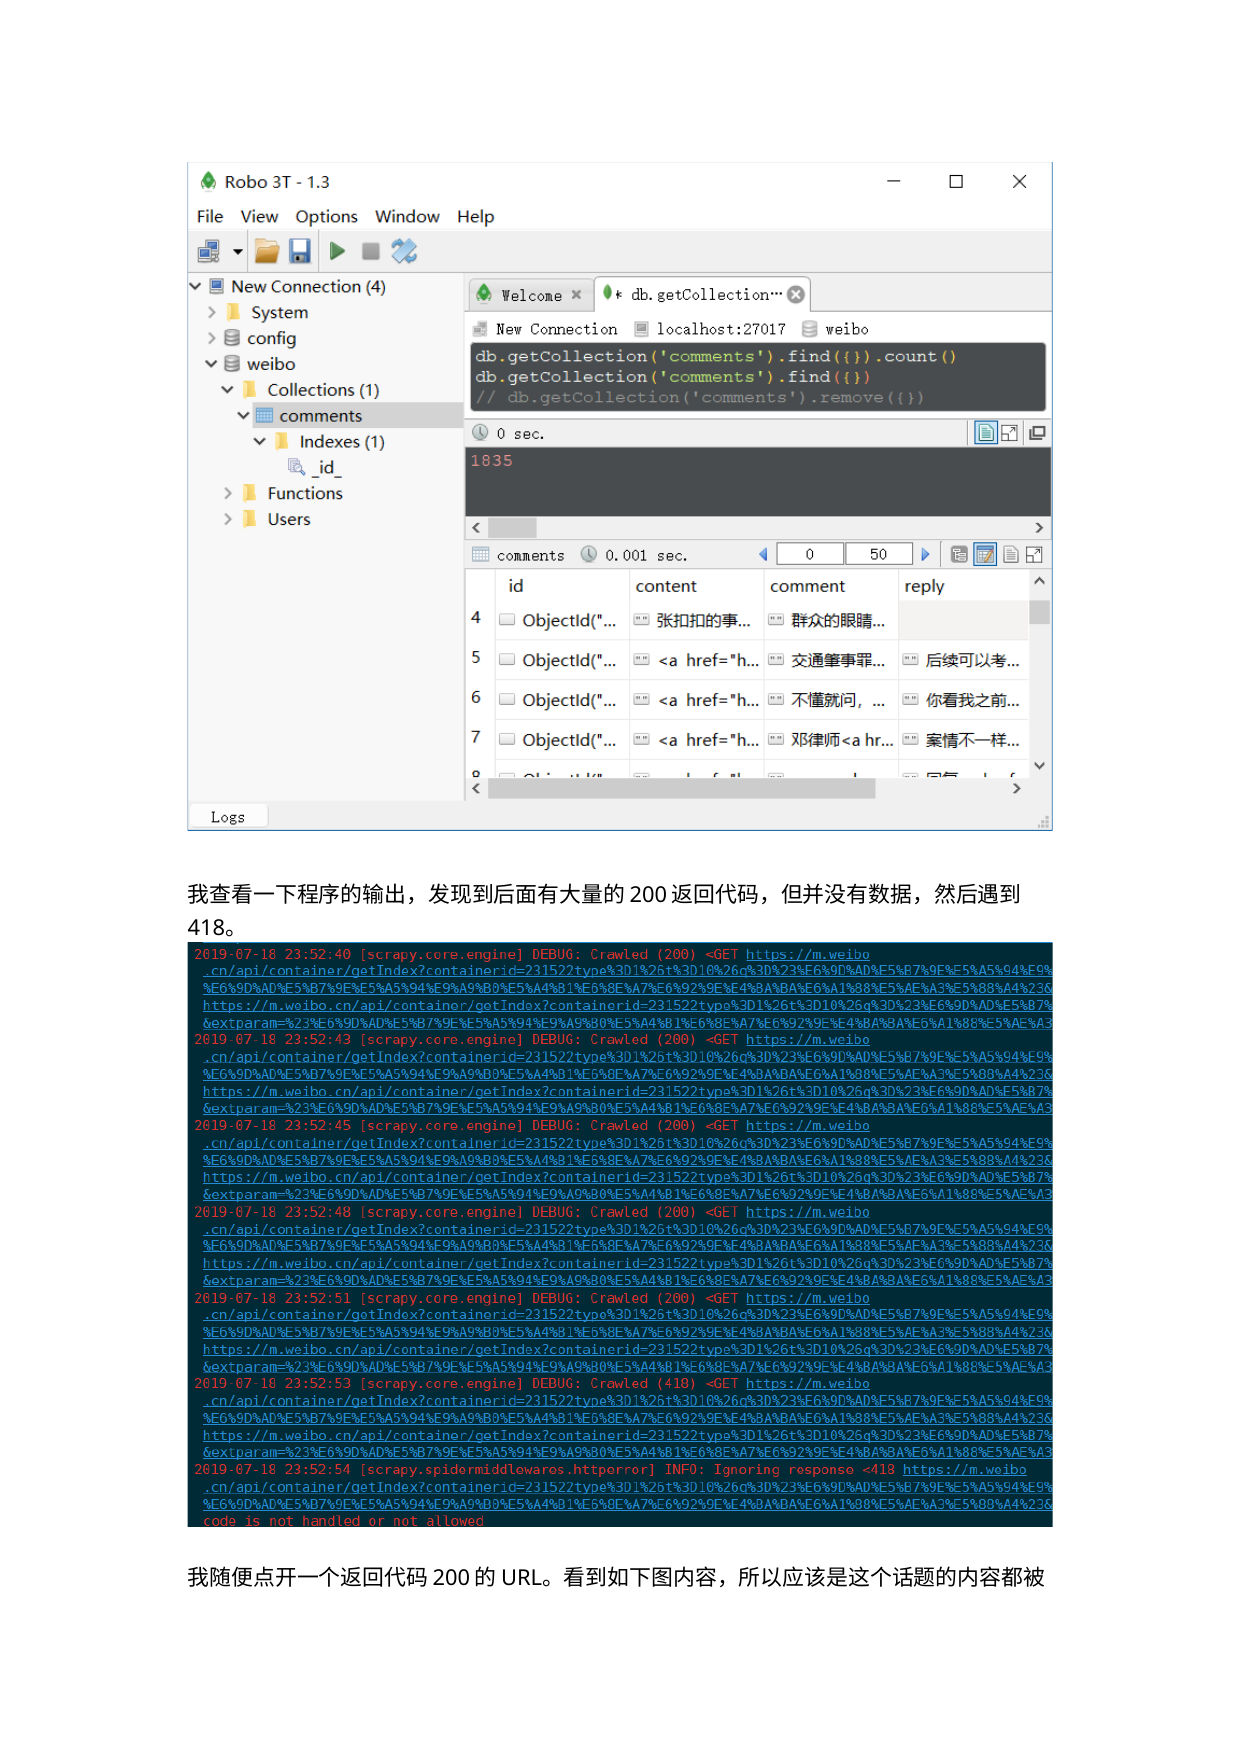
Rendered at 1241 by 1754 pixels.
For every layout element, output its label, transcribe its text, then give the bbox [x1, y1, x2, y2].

picture [267, 1021, 277, 1027]
picture [959, 1345, 964, 1353]
picture [935, 1396, 939, 1406]
picture [1006, 1106, 1013, 1112]
picture [1022, 1431, 1030, 1439]
picture [923, 1001, 931, 1009]
picture [354, 1156, 362, 1164]
picture [801, 1052, 807, 1062]
picture [973, 1484, 980, 1491]
picture [981, 1278, 988, 1284]
picture [1006, 1364, 1013, 1372]
picture [389, 1362, 395, 1372]
picture [280, 1156, 287, 1164]
picture [286, 1262, 296, 1267]
picture [267, 1450, 277, 1456]
picture [773, 1070, 782, 1078]
picture [775, 1156, 782, 1164]
picture [775, 1414, 782, 1422]
picture [267, 1279, 277, 1284]
picture [559, 1276, 565, 1284]
picture [229, 1156, 235, 1164]
picture [208, 1500, 213, 1508]
picture [305, 1156, 312, 1164]
picture [585, 1278, 592, 1284]
picture [379, 1158, 386, 1164]
picture [505, 1070, 510, 1078]
picture [208, 984, 213, 992]
picture [724, 1070, 733, 1078]
picture [874, 1139, 881, 1147]
picture [973, 1141, 980, 1147]
picture [907, 1104, 914, 1112]
picture [677, 1465, 683, 1473]
picture [361, 1276, 367, 1284]
picture [307, 1070, 312, 1078]
picture [830, 953, 839, 958]
picture [724, 1156, 733, 1164]
picture [550, 1072, 559, 1078]
picture [267, 1107, 277, 1112]
picture [959, 1001, 964, 1009]
picture [800, 1156, 807, 1164]
picture [613, 1296, 621, 1302]
picture [973, 1261, 980, 1267]
picture [649, 1072, 658, 1078]
picture [270, 1175, 277, 1181]
picture [1006, 1450, 1013, 1456]
picture [849, 1312, 857, 1318]
picture [187, 162, 1053, 831]
picture [478, 1156, 485, 1164]
picture [973, 1174, 980, 1181]
picture [946, 1072, 955, 1078]
picture [266, 1365, 277, 1372]
picture [973, 1347, 980, 1353]
picture [833, 1276, 840, 1284]
picture [414, 1362, 419, 1372]
picture [427, 1156, 436, 1164]
picture [503, 1156, 510, 1164]
picture [208, 1241, 213, 1251]
picture [460, 1276, 469, 1284]
picture [907, 1019, 914, 1027]
picture [935, 1052, 939, 1062]
picture [836, 1052, 840, 1062]
picture [874, 1052, 881, 1062]
picture [923, 1431, 931, 1439]
picture [998, 1431, 1005, 1439]
picture [353, 1070, 362, 1078]
picture [874, 1328, 881, 1336]
picture [872, 1225, 881, 1233]
picture [934, 1310, 939, 1318]
picture [1024, 1052, 1030, 1062]
picture [538, 1362, 543, 1372]
picture [538, 1276, 543, 1284]
picture [861, 1396, 867, 1406]
picture [242, 1399, 247, 1407]
picture [307, 984, 312, 992]
picture [948, 1158, 955, 1164]
picture [206, 1156, 213, 1164]
picture [757, 1276, 766, 1284]
picture [480, 1241, 485, 1251]
picture [315, 1362, 320, 1372]
picture [835, 1310, 840, 1318]
picture [398, 1052, 403, 1062]
picture [579, 1241, 584, 1251]
picture [773, 1500, 782, 1508]
picture [387, 1276, 395, 1284]
picture [897, 1225, 906, 1233]
picture [242, 1241, 246, 1251]
picture [874, 1156, 881, 1164]
picture [849, 1158, 856, 1164]
picture [412, 1276, 419, 1284]
picture [267, 1193, 277, 1198]
picture [208, 1070, 213, 1078]
picture [473, 1070, 485, 1078]
picture [577, 1156, 584, 1164]
picture [872, 1070, 881, 1078]
picture [748, 1072, 757, 1078]
picture [267, 1241, 271, 1251]
text 我查看一下程序的输出，发现到后面有大量的200返回代码，但并没有数据，然后遇到418。 [187, 877, 1053, 942]
picture [775, 1328, 782, 1336]
picture [775, 1241, 782, 1251]
picture [684, 1278, 691, 1284]
picture [278, 1500, 287, 1508]
picture [859, 1362, 865, 1372]
picture [307, 1500, 312, 1508]
picture [857, 1276, 865, 1284]
picture [946, 1227, 955, 1233]
picture [374, 1362, 378, 1372]
picture [874, 984, 881, 992]
picture [750, 1158, 757, 1164]
picture [765, 1052, 769, 1062]
picture [874, 1414, 881, 1422]
picture [612, 1362, 617, 1372]
picture [463, 1362, 469, 1372]
picture [800, 1310, 807, 1318]
picture [625, 1156, 631, 1164]
picture [552, 1158, 559, 1164]
picture [874, 1310, 881, 1318]
picture [874, 1396, 881, 1406]
picture [907, 1362, 914, 1372]
picture [836, 1396, 840, 1406]
picture [834, 1362, 840, 1372]
picture [1006, 1192, 1013, 1198]
picture [341, 1241, 345, 1251]
picture [971, 1227, 980, 1233]
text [187, 1559, 1053, 1592]
picture [874, 1483, 881, 1491]
picture [899, 1310, 906, 1318]
picture [613, 1210, 621, 1216]
picture [610, 1276, 617, 1284]
picture [526, 1156, 532, 1164]
picture [798, 1070, 807, 1078]
picture [874, 966, 881, 974]
picture [575, 1070, 584, 1078]
picture [998, 1001, 1005, 1009]
picture [907, 1276, 914, 1284]
picture [278, 1070, 287, 1078]
picture [861, 1052, 868, 1062]
picture [900, 1052, 906, 1062]
picture [651, 1158, 658, 1164]
picture [847, 1227, 857, 1233]
picture [282, 1241, 287, 1251]
picture [328, 1156, 334, 1164]
picture [1006, 1020, 1013, 1027]
picture [286, 1177, 296, 1181]
picture [473, 1500, 485, 1508]
picture [798, 1225, 807, 1233]
picture [307, 1328, 312, 1336]
picture [874, 1241, 881, 1251]
picture [354, 1399, 362, 1407]
picture [760, 1362, 766, 1372]
picture [1043, 1227, 1053, 1233]
picture [872, 1500, 881, 1508]
picture [613, 1124, 621, 1129]
picture [208, 1414, 213, 1422]
picture [575, 1500, 584, 1508]
picture [775, 984, 782, 992]
picture [354, 1055, 362, 1063]
picture [307, 1241, 312, 1251]
picture [830, 1212, 839, 1217]
picture [1021, 1225, 1030, 1233]
picture [907, 1190, 914, 1198]
picture [948, 1312, 955, 1318]
picture [208, 1328, 213, 1336]
picture [612, 1382, 621, 1387]
picture [847, 1072, 856, 1078]
picture [973, 1054, 980, 1062]
picture [242, 1055, 247, 1063]
picture [1022, 1001, 1030, 1009]
picture [313, 1276, 320, 1284]
picture [427, 1070, 436, 1078]
picture [1022, 1310, 1030, 1318]
picture [658, 1276, 667, 1284]
picture [882, 1278, 889, 1284]
picture [307, 1414, 312, 1422]
picture [398, 1396, 403, 1406]
picture [613, 953, 621, 958]
picture [661, 1362, 667, 1372]
picture [907, 1448, 914, 1456]
